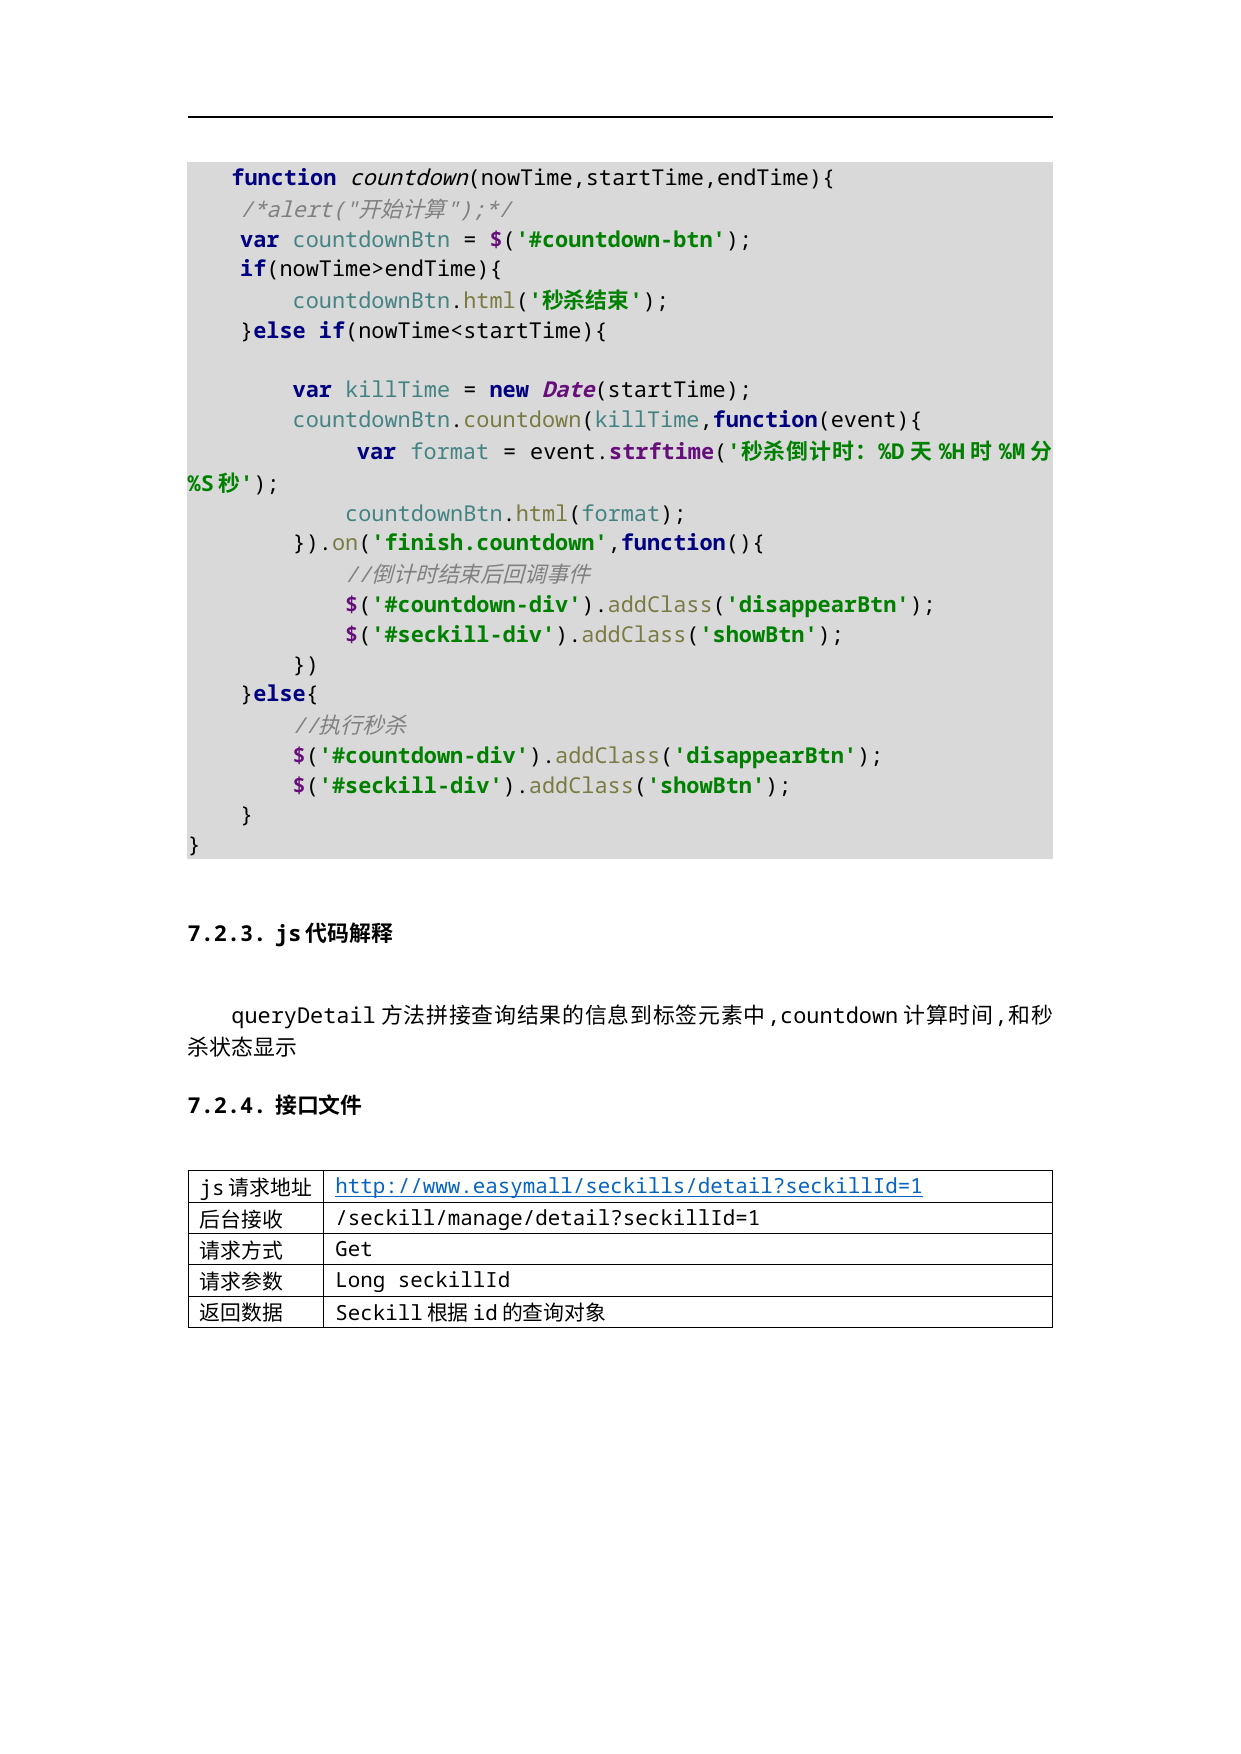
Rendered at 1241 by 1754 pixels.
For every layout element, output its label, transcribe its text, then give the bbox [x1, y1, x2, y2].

table_cell 返回数据 [189, 1297, 323, 1327]
table_cell 请求参数 [189, 1265, 323, 1296]
text function countdown(nowTime,startTime,endTime){ /*alert("开始计算");*/ var countdownBtn = $('#countdown-btn'); if(nowTime>endTime){ countdownBtn.html('秒杀结束'); }else if(nowTime<startTime){ var killTime = new Date(startTime); countdownBtn.countdown(killTime,function(event){ var format = event.strftime('秒杀倒计时：%D天 %H时 %M分 %S秒'); countdownBtn.html(format); }).on('finish.countdown',function(){ //倒计时结束后回调事件 $('#countdown-div').addClass('disappearBtn'); $('#seckill-div').addClass('showBtn'); }) }else{ //执行秒杀 $('#countdown-div').addClass('disappearBtn'); $('#seckill-div').addClass('showBtn'); } } [187, 162, 1053, 859]
table_cell 请求方式 [189, 1234, 323, 1264]
subtitle 接口文件 [187, 1088, 1053, 1120]
table_cell 后台接收 [189, 1203, 323, 1233]
text queryDetail方法拼接查询结果的信息到标签元素中,countdown计算时间,和秒杀状态显示 [187, 998, 1053, 1061]
table_header http://www.easymall/seckills/detail?seckillId=1 [324, 1171, 1052, 1202]
table_cell /seckill/manage/detail?seckillId=1 [324, 1203, 1052, 1233]
table_cell Long seckillId [324, 1265, 1052, 1296]
table_cell Get [324, 1234, 1052, 1264]
table_cell Seckill根据id的查询对象 [324, 1297, 1052, 1327]
subtitle js代码解释 [187, 916, 1053, 948]
table_header js请求地址 [189, 1171, 323, 1202]
